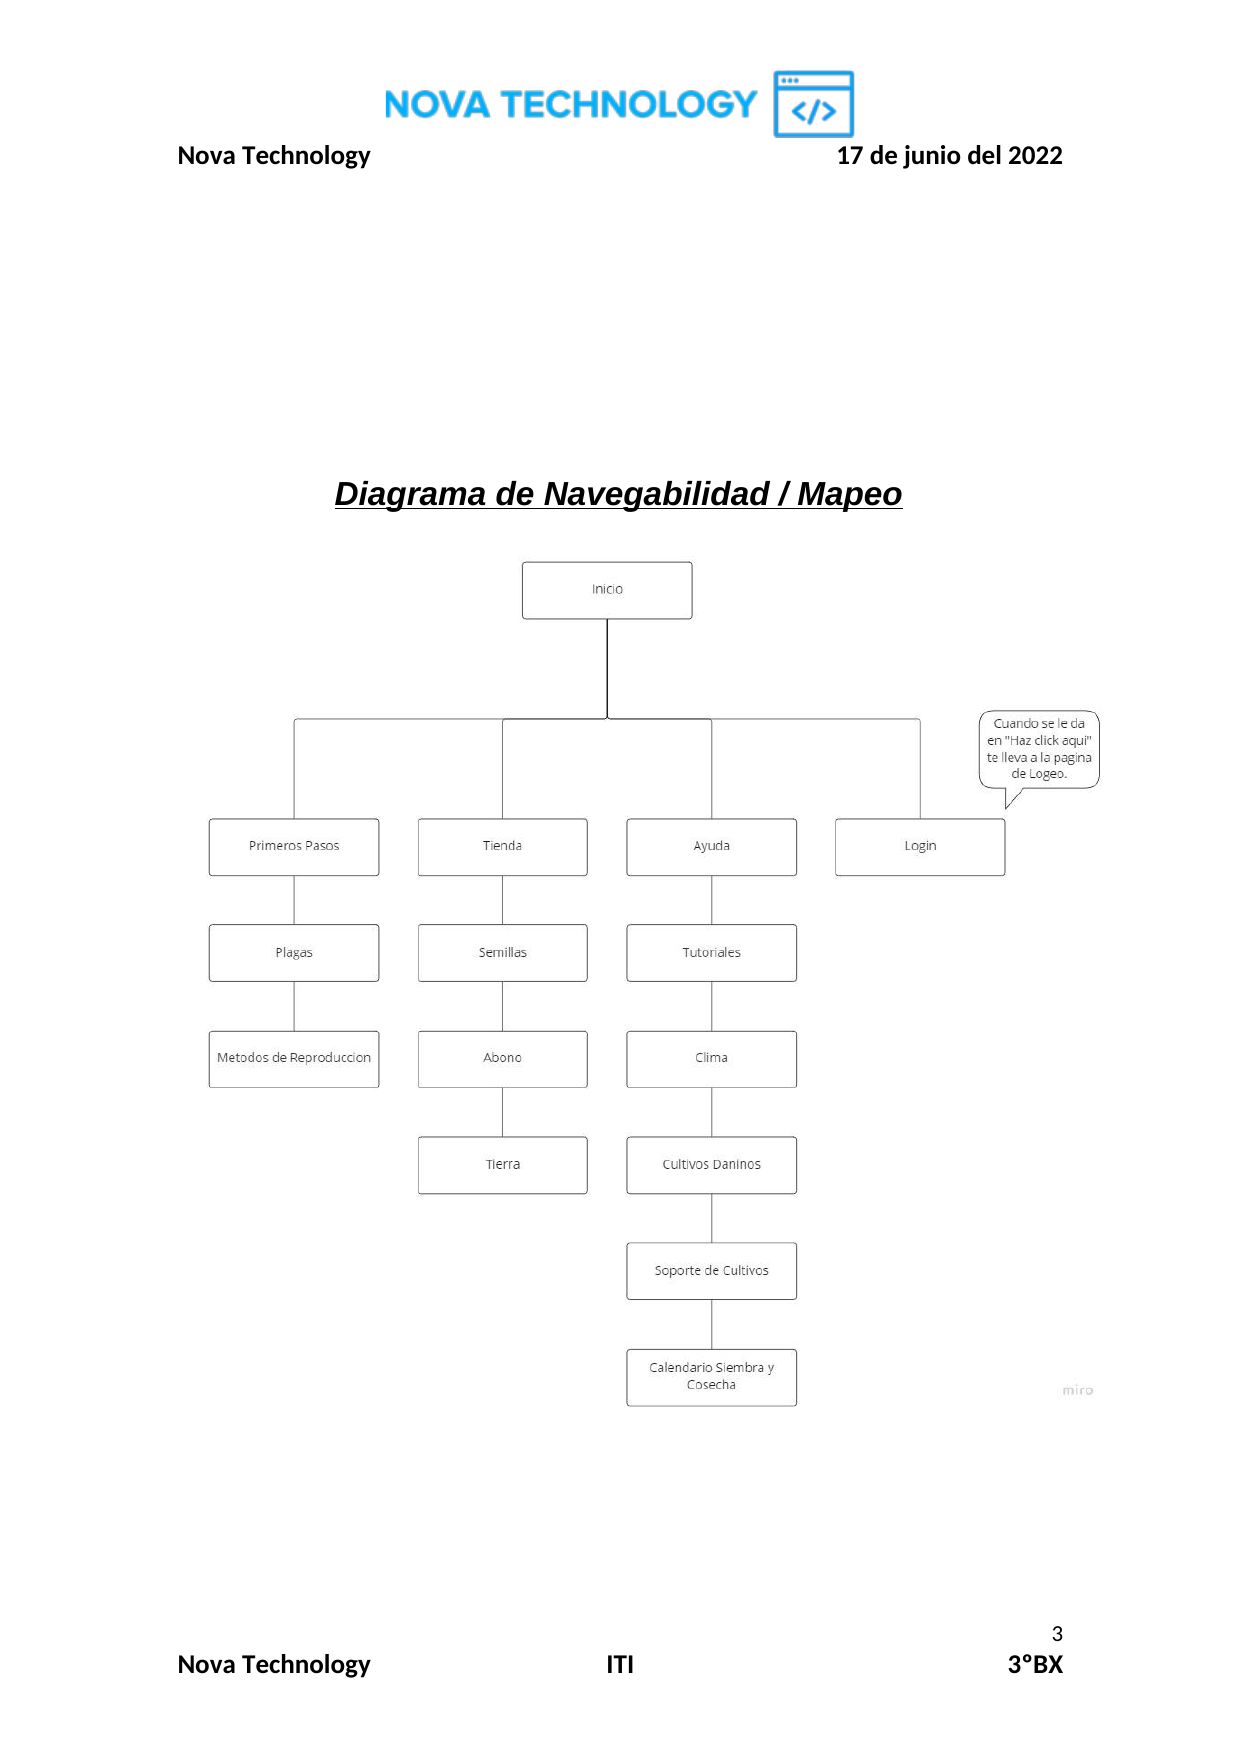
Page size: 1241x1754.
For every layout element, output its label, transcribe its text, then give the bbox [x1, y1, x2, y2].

picture [385, 70, 855, 138]
text Diagrama de Navegabilidad / Mapeo [177, 474, 1063, 513]
picture [177, 548, 1114, 1416]
